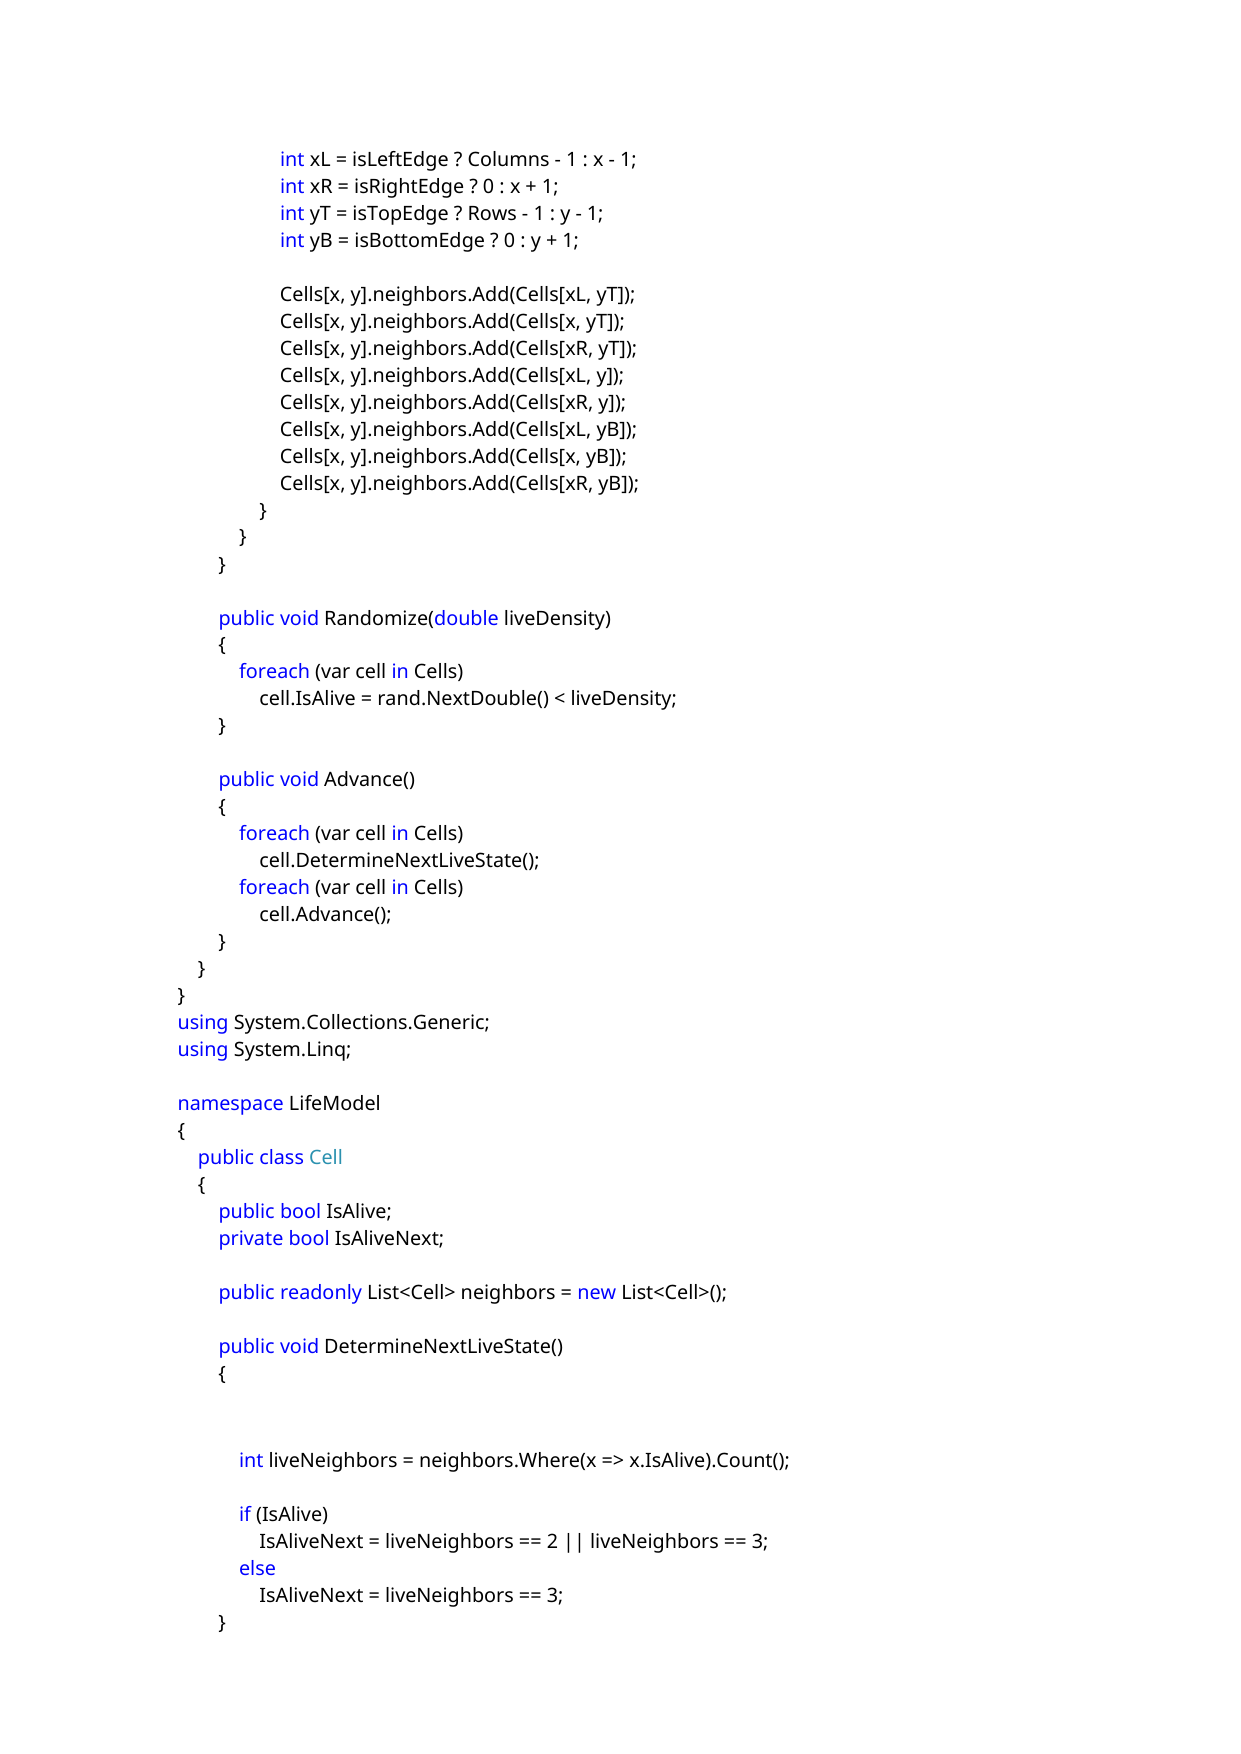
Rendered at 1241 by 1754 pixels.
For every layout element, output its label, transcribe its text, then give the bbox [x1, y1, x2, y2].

text public class Cell [177, 1143, 1152, 1170]
text int liveNeighbors = neighbors.Where(x => x.IsAlive).Count(); [177, 1447, 1152, 1474]
text } [177, 550, 1152, 577]
text Cells[x, y].neighbors.Add(Cells[xR, y]); [177, 388, 1152, 415]
text IsAliveNext = liveNeighbors == 2 || liveNeighbors == 3; [177, 1528, 1152, 1554]
text using System.Collections.Generic; [177, 1008, 1152, 1035]
text using System.Linq; [177, 1035, 1152, 1062]
text foreach (var cell in Cells) [177, 658, 1152, 685]
text { [177, 631, 1152, 658]
text } [177, 712, 1152, 739]
text Cells[x, y].neighbors.Add(Cells[xL, yT]); [177, 280, 1152, 307]
text public void Randomize(double liveDensity) [177, 604, 1152, 631]
text Cells[x, y].neighbors.Add(Cells[xL, yB]); [177, 415, 1152, 442]
text public readonly List<Cell> neighbors = new List<Cell>(); [177, 1278, 1152, 1305]
text { [177, 1116, 1152, 1143]
text int yT = isTopEdge ? Rows - 1 : y - 1; [177, 199, 1152, 226]
text } [177, 954, 1152, 981]
text { [177, 793, 1152, 819]
text namespace LifeModel [177, 1089, 1152, 1116]
text public bool IsAlive; [177, 1197, 1152, 1224]
text private bool IsAliveNext; [177, 1224, 1152, 1251]
text } [177, 981, 1152, 1008]
text public void Advance() [177, 766, 1152, 793]
text Cells[x, y].neighbors.Add(Cells[xL, y]); [177, 361, 1152, 388]
text int xR = isRightEdge ? 0 : x + 1; [177, 172, 1152, 199]
text Cells[x, y].neighbors.Add(Cells[xR, yT]); [177, 334, 1152, 361]
text if (IsAlive) [177, 1501, 1152, 1528]
text { [177, 1170, 1152, 1197]
text int xL = isLeftEdge ? Columns - 1 : x - 1; [177, 145, 1152, 172]
text } [177, 496, 1152, 523]
text { [177, 1359, 1152, 1386]
text foreach (var cell in Cells) [177, 819, 1152, 847]
text public void DetermineNextLiveState() [177, 1332, 1152, 1359]
text foreach (var cell in Cells) [177, 873, 1152, 901]
text } [177, 523, 1152, 550]
text Cells[x, y].neighbors.Add(Cells[x, yB]); [177, 442, 1152, 469]
text Cells[x, y].neighbors.Add(Cells[x, yT]); [177, 307, 1152, 334]
text } [177, 1608, 1152, 1636]
text int yB = isBottomEdge ? 0 : y + 1; [177, 226, 1152, 253]
text cell.DetermineNextLiveState(); [177, 847, 1152, 873]
text Cells[x, y].neighbors.Add(Cells[xR, yB]); [177, 469, 1152, 496]
text else [177, 1554, 1152, 1582]
text cell.Advance(); [177, 901, 1152, 927]
text } [177, 927, 1152, 954]
text IsAliveNext = liveNeighbors == 3; [177, 1582, 1152, 1608]
text cell.IsAlive = rand.NextDouble() < liveDensity; [177, 685, 1152, 712]
